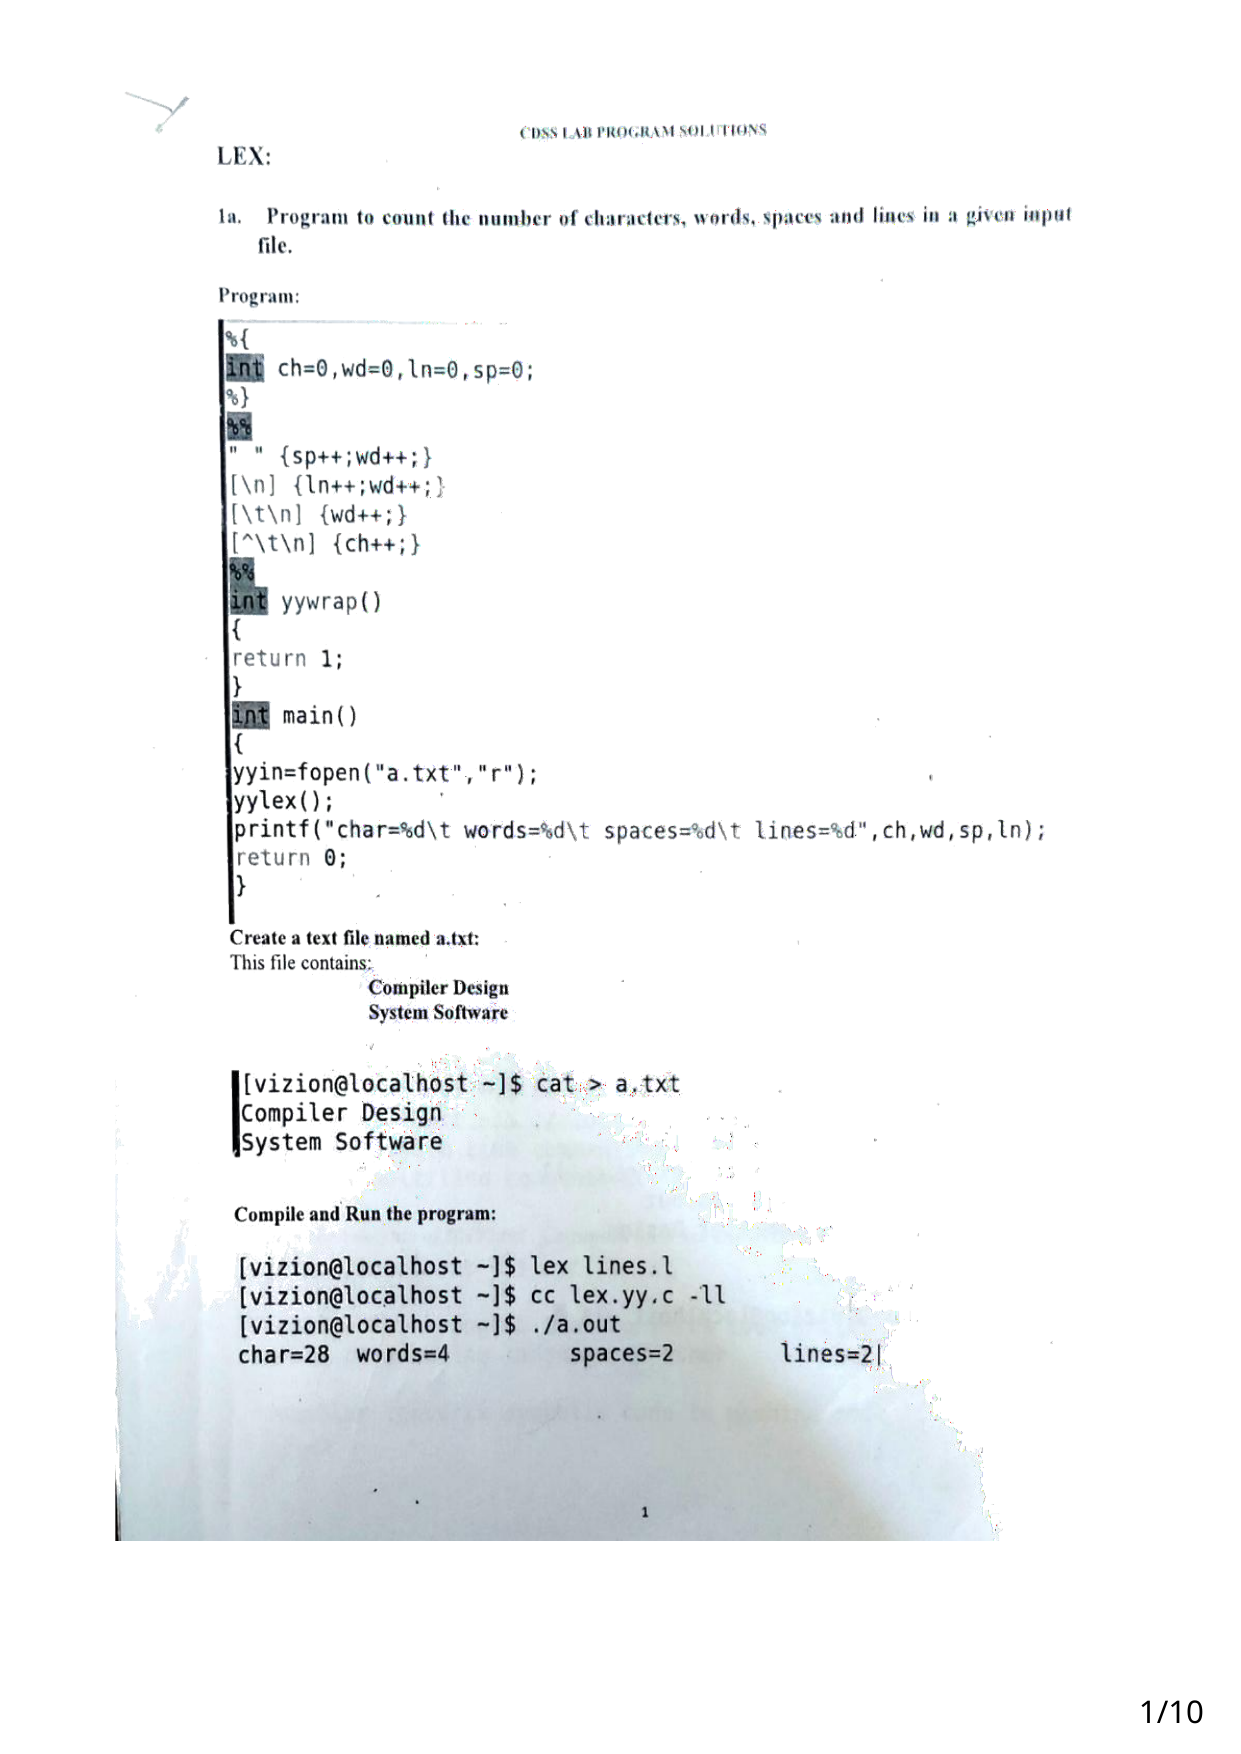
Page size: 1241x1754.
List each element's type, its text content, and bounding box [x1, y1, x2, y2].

picture [115, 91, 1073, 1541]
text 1/10 [104, 1690, 1204, 1733]
